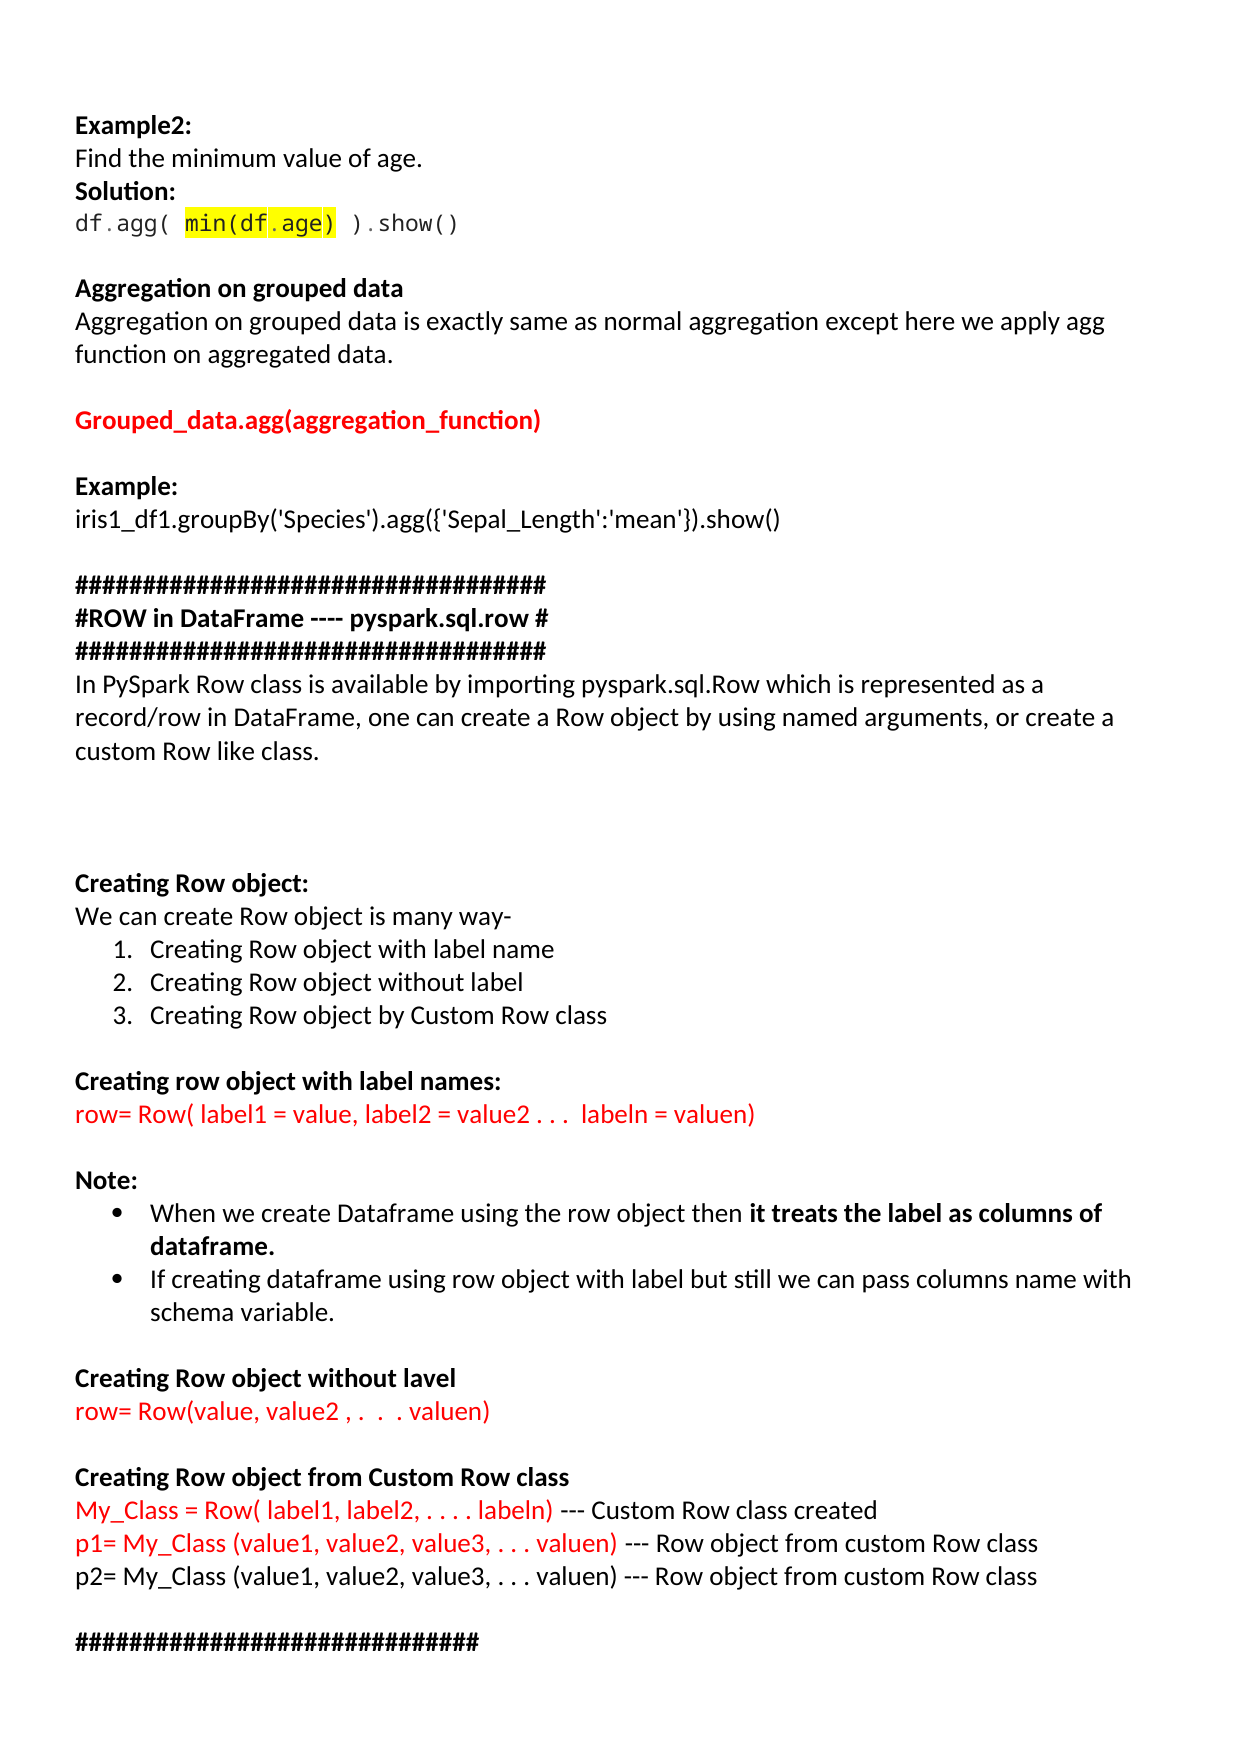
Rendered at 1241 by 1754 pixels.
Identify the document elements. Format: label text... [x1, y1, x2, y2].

list Creating Row object with label name [112, 932, 1165, 965]
text Aggregation on grouped data is exactly same as normal aggregation except here we apply agg function on aggregated data. [75, 304, 1165, 370]
text Creating Row object without lavel [75, 1361, 1165, 1394]
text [75, 1625, 1165, 1658]
text Find the minimum value of age. [75, 141, 1165, 174]
text Example2: [75, 108, 1165, 141]
text My_Class = Row( label1, label2, . . . . labeln) --- Custom Row class created [75, 1493, 1165, 1526]
text row= Row( label1 = value, label2 = value2 . . . labeln = valuen) [75, 1097, 1165, 1130]
text Aggregation on grouped data [75, 271, 1165, 304]
text ################################### [75, 568, 1165, 602]
text Solution: [75, 174, 1165, 207]
text iris1_df1.groupBy('Species').agg({'Sepal_Length':'mean'}).show() [75, 502, 1165, 536]
list Creating Row object without label [112, 965, 1165, 998]
text Example: [75, 469, 1165, 502]
text #ROW in DataFrame ---- pyspark.sql.row # [75, 602, 1165, 634]
text Creating Row object from Custom Row class [75, 1460, 1165, 1493]
text p1= My_Class (value1, value2, value3, . . . valuen) --- Row object from custom Row class [75, 1526, 1165, 1559]
text row= Row(value, value2 , . . . valuen) [75, 1394, 1165, 1427]
text Note: [75, 1163, 1165, 1196]
text df.agg( min(df.age) ).show() [336, 207, 1165, 238]
list When we create Dataframe using the row object then it treats the label as columns of dataframe. [112, 1196, 1165, 1262]
text Creating row object with label names: [75, 1064, 1165, 1097]
list Creating Row object by Custom Row class [112, 998, 1165, 1031]
text df.agg( min(df.age) ).show() [75, 207, 185, 238]
text In PySpark Row class is available by importing pyspark.sql.Row which is represented as a record/row in DataFrame, one can create a Row object by using named arguments, or create a custom Row like class. [75, 668, 1165, 767]
text p2= My_Class (value1, value2, value3, . . . valuen) --- Row object from custom Row class [75, 1559, 1165, 1592]
text Creating Row object: [75, 866, 1165, 899]
text ################################### [75, 634, 1165, 668]
text Grouped_data.agg(aggregation_function) [75, 403, 1165, 436]
list If creating dataframe using row object with label but still we can pass columns name with schema variable. [112, 1262, 1165, 1328]
text We can create Row object is many way- [75, 899, 1165, 932]
